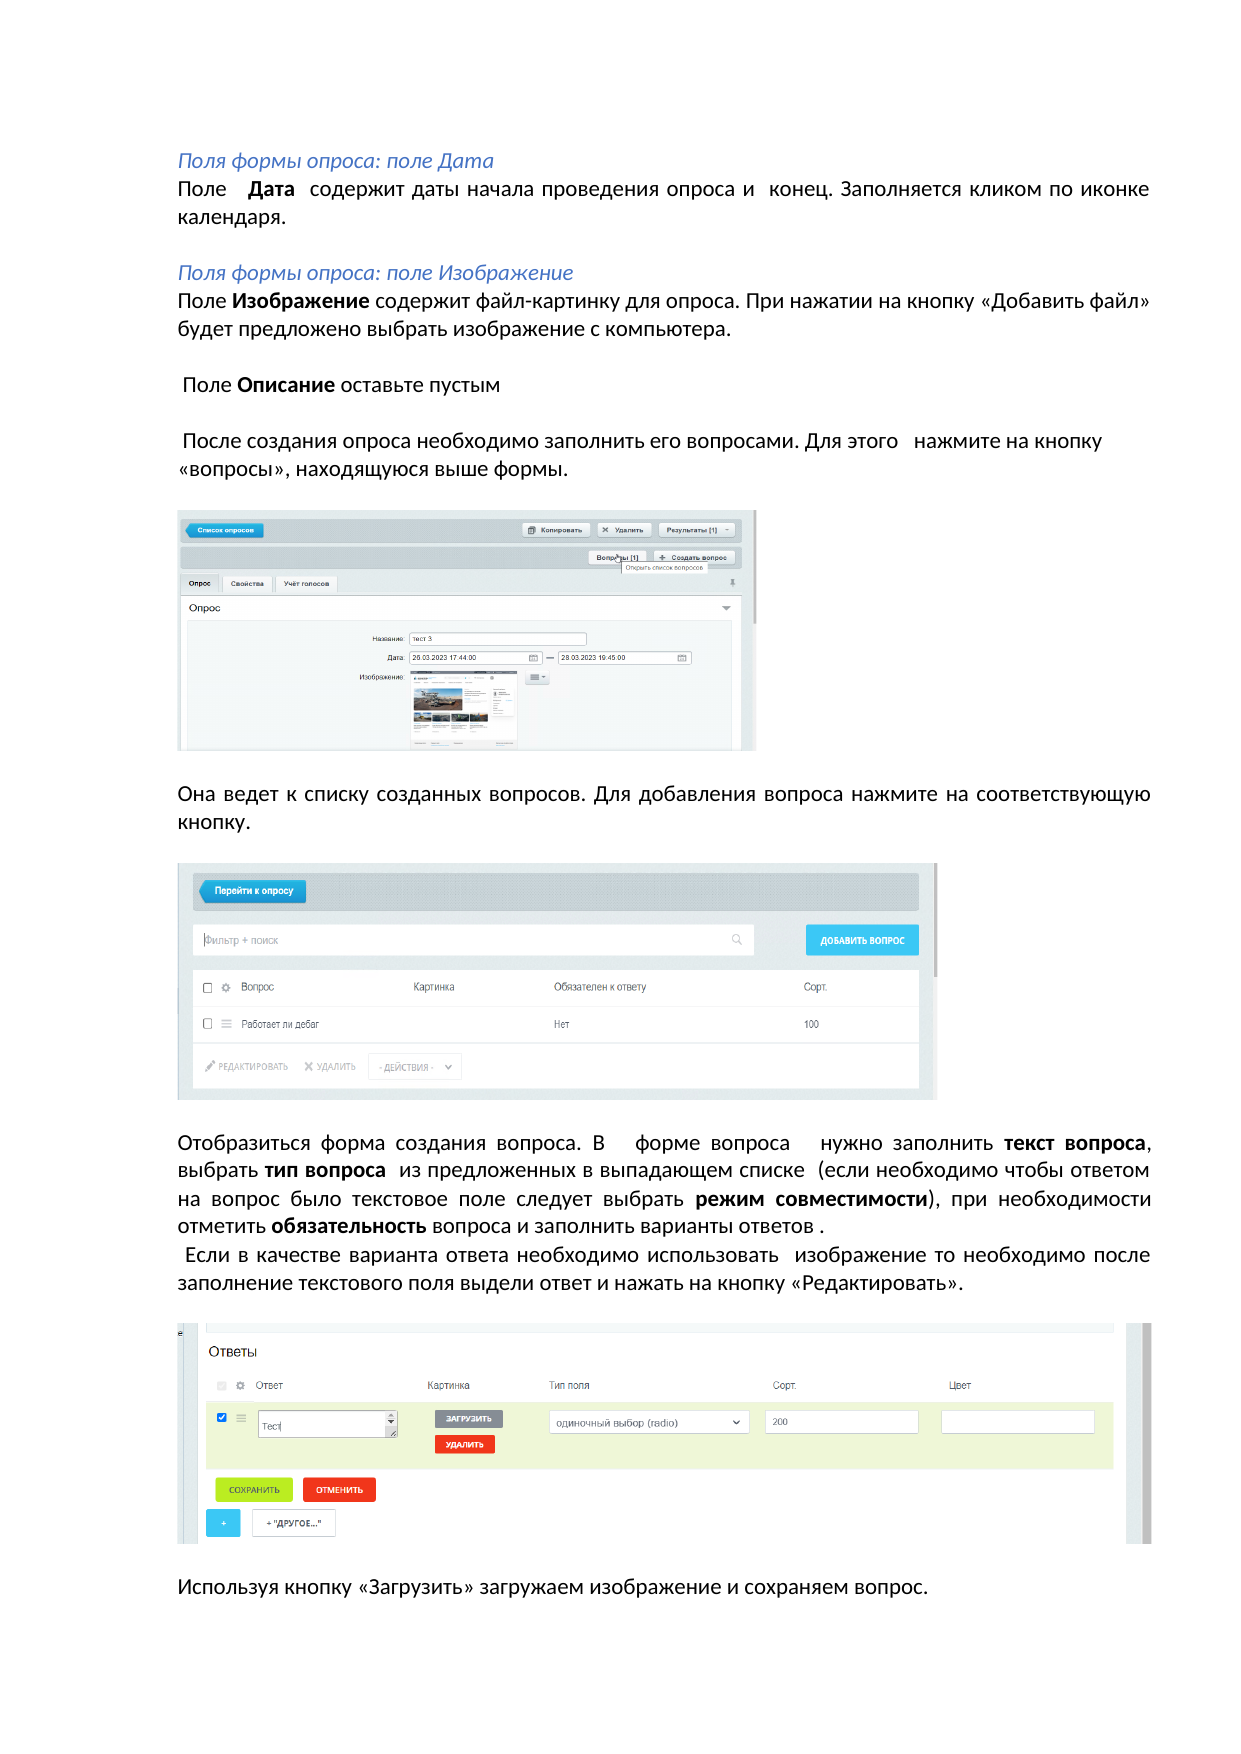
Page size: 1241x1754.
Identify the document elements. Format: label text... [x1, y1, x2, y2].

text Поле Дата содержит даты начала проведения опроса и конец. Заполняется кликом по иконке календаря. [177, 174, 1152, 230]
text Поле Изображение содержит файл-картинку для опроса. При нажатии на кнопку «Добавить файл» будет предложено выбрать изображение с компьютера. [177, 286, 1152, 342]
picture [177, 863, 938, 1100]
text Она ведет к списку созданных вопросов. Для добавления вопроса нажмите на соответствующую кнопку. [177, 779, 1152, 835]
text После создания опроса необходимо заполнить его вопросами. Для этого нажмите на кнопку «вопросы», находящуюся выше формы. [177, 426, 1152, 482]
text Отобразиться форма создания вопроса. В форме вопроса нужно заполнить текст вопроса, выбрать тип вопроса из предложенных в выпадающем списке (если необходимо чтобы ответом на вопрос было текстовое поле следует выбрать режим совместимости), при необходимости отметить обязательность вопроса и заполнить варианты ответов . [177, 1128, 1152, 1240]
text Поля формы опроса: поле Изображение [177, 258, 1152, 286]
text Поля формы опроса: поле Дата [177, 146, 1152, 174]
picture [177, 1323, 1152, 1544]
text Используя кнопку «Загрузить» загружаем изображение и сохраняем вопрос. [177, 1572, 1152, 1600]
text Поле Описание оставьте пустым [177, 370, 1152, 398]
text Если в качестве варианта ответа необходимо использовать изображение то необходимо после заполнение текстового поля выдели ответ и нажать на кнопку «Редактировать». [177, 1240, 1152, 1296]
picture [177, 510, 757, 751]
